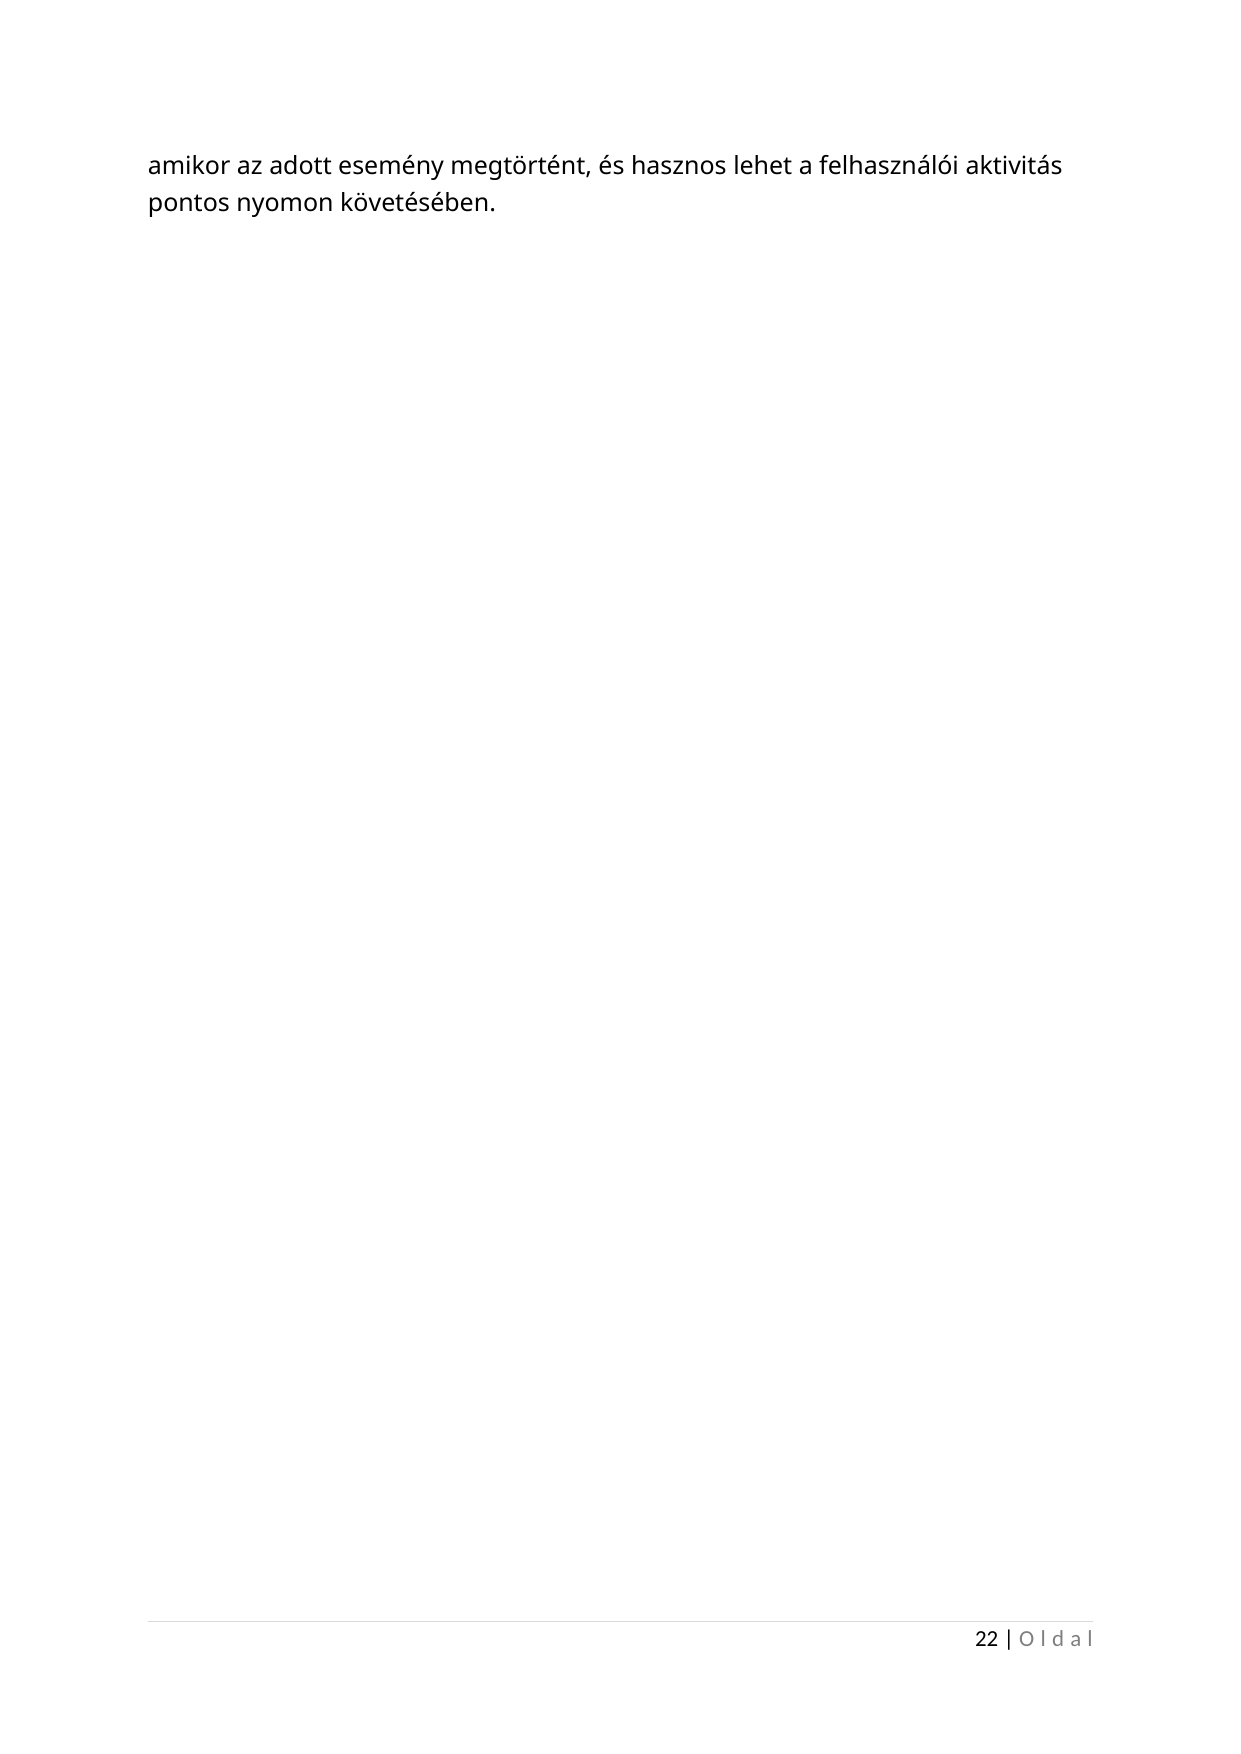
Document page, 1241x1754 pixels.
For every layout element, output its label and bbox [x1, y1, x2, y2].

text [148, 148, 1093, 218]
